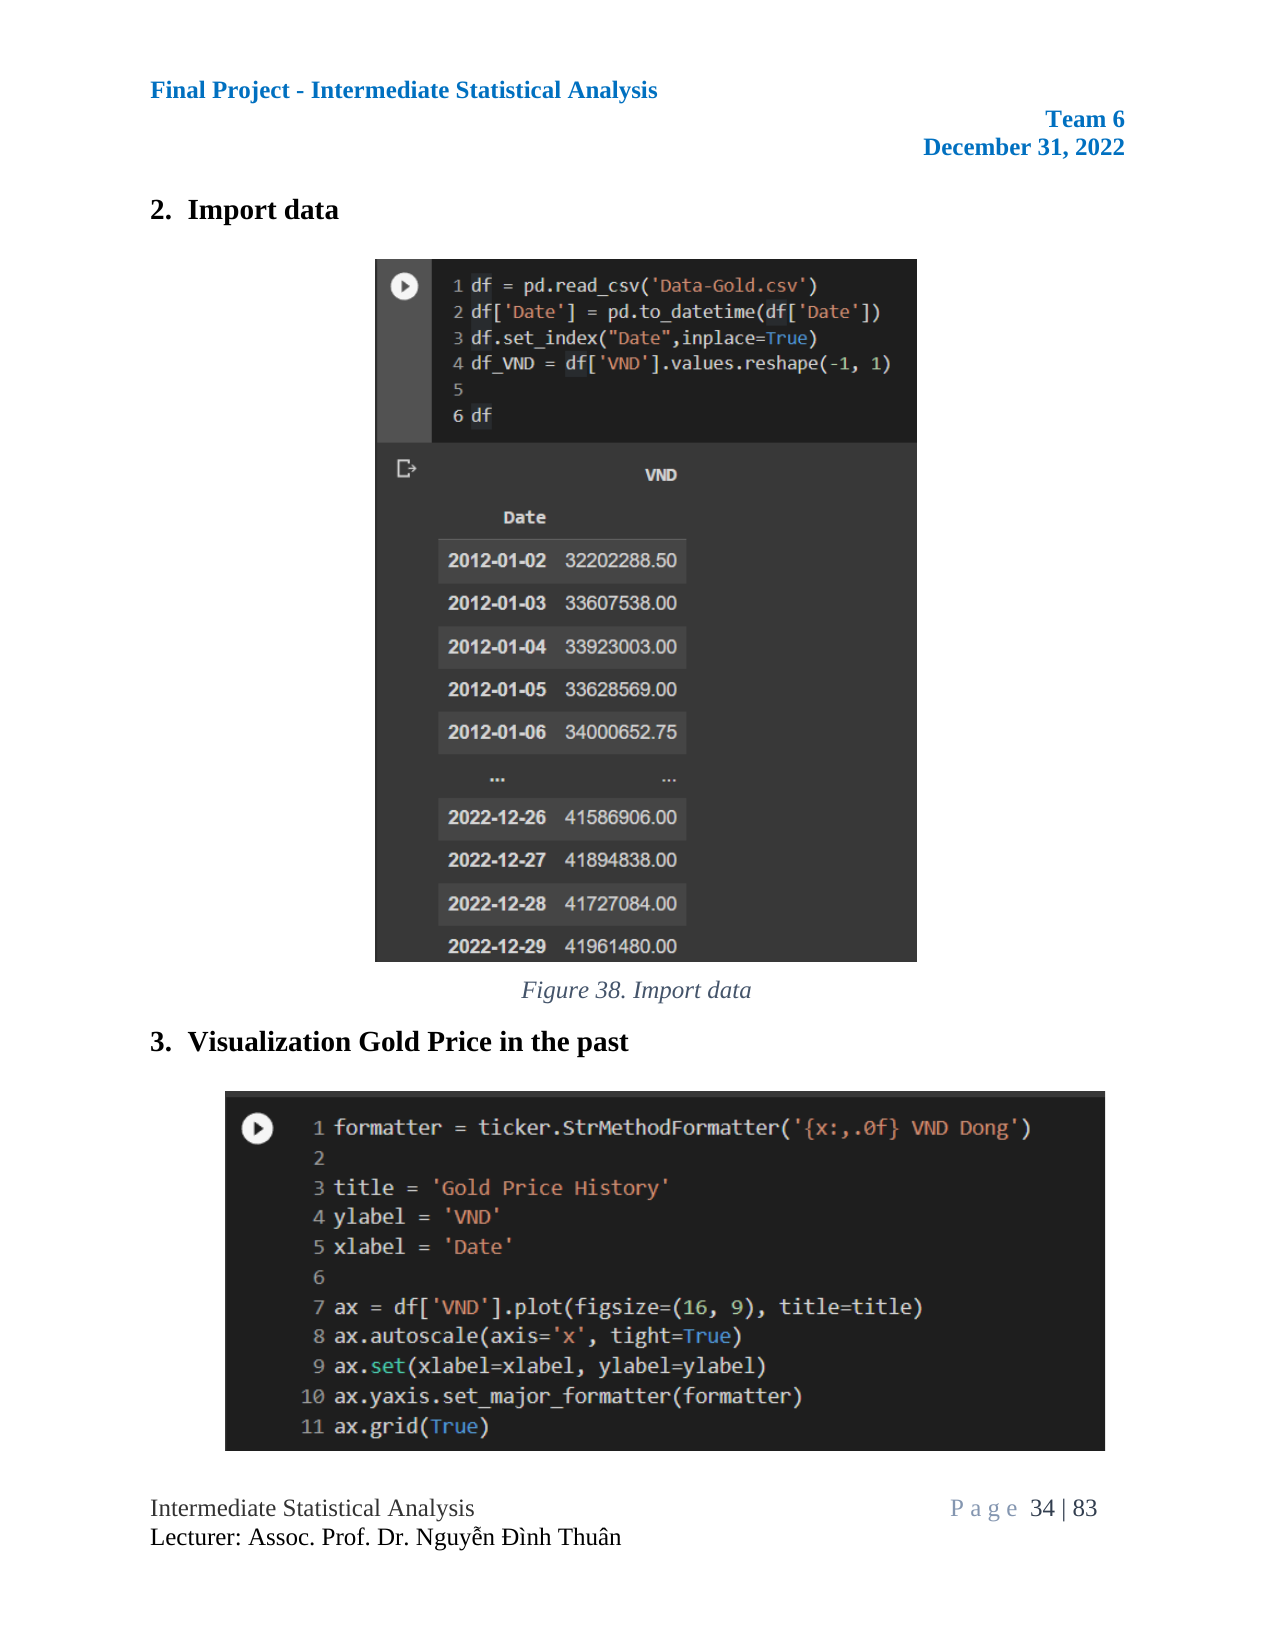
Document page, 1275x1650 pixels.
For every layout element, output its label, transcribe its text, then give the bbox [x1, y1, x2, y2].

picture [375, 259, 917, 962]
text Figure 38. Import data [150, 975, 1125, 1004]
picture [225, 1091, 1105, 1451]
list Import data [150, 192, 1125, 226]
list Visualization Gold Price in the past [150, 1024, 1125, 1058]
